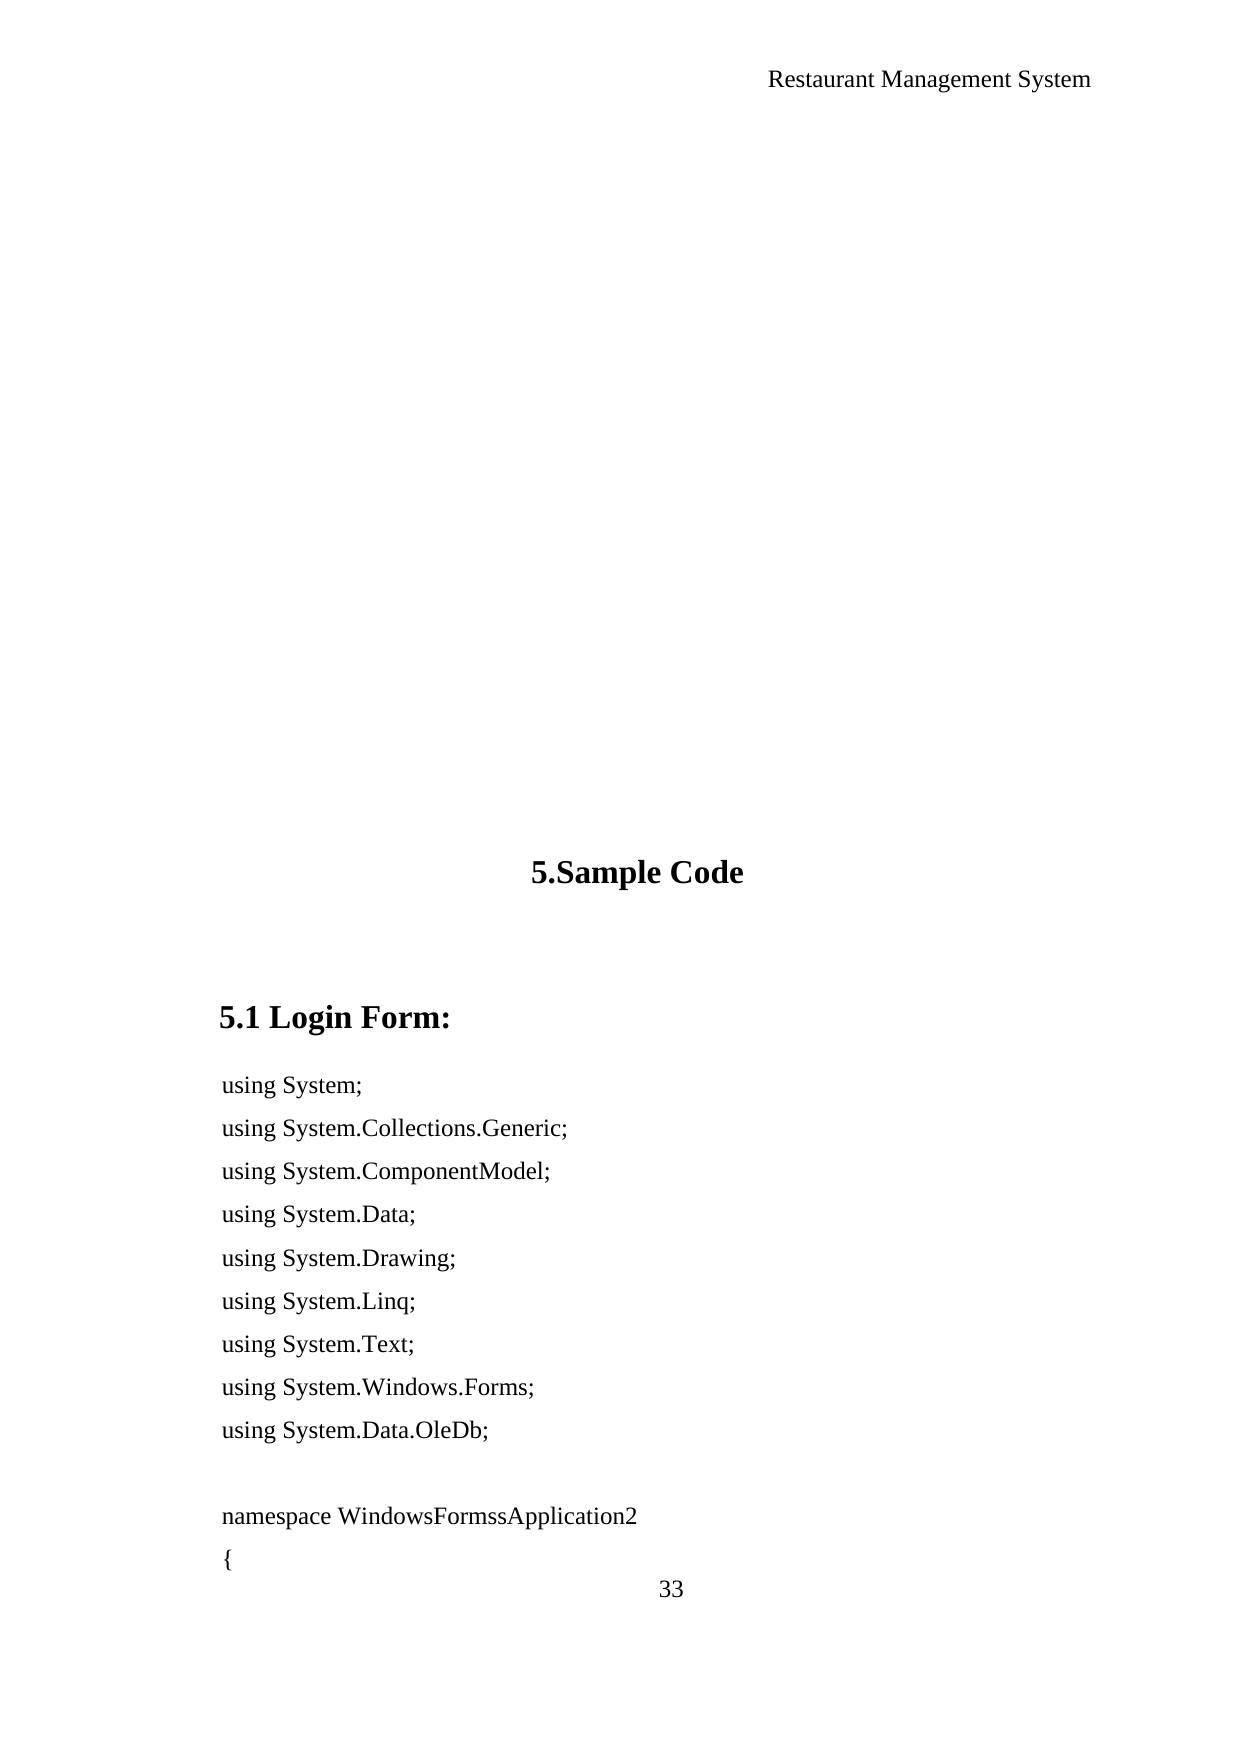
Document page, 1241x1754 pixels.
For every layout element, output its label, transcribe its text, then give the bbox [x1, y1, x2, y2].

text using System.Data.OleDb; [207, 1415, 1097, 1444]
text using System.ComponentModel; [207, 1156, 1097, 1185]
text namespace WindowsFormssApplication2 [207, 1501, 1097, 1530]
text 5.1 Login Form: [177, 998, 1097, 1036]
text using System.Text; [207, 1329, 1097, 1358]
text using System.Drawing; [207, 1243, 1097, 1271]
text using System.Linq; [207, 1286, 1097, 1314]
text 5.Sample Code [177, 853, 1097, 891]
text using System.Windows.Forms; [207, 1372, 1097, 1401]
text using System; [207, 1070, 1097, 1099]
text { [207, 1544, 1097, 1573]
text using System.Collections.Generic; [207, 1113, 1097, 1142]
text using System.Data; [207, 1199, 1097, 1228]
